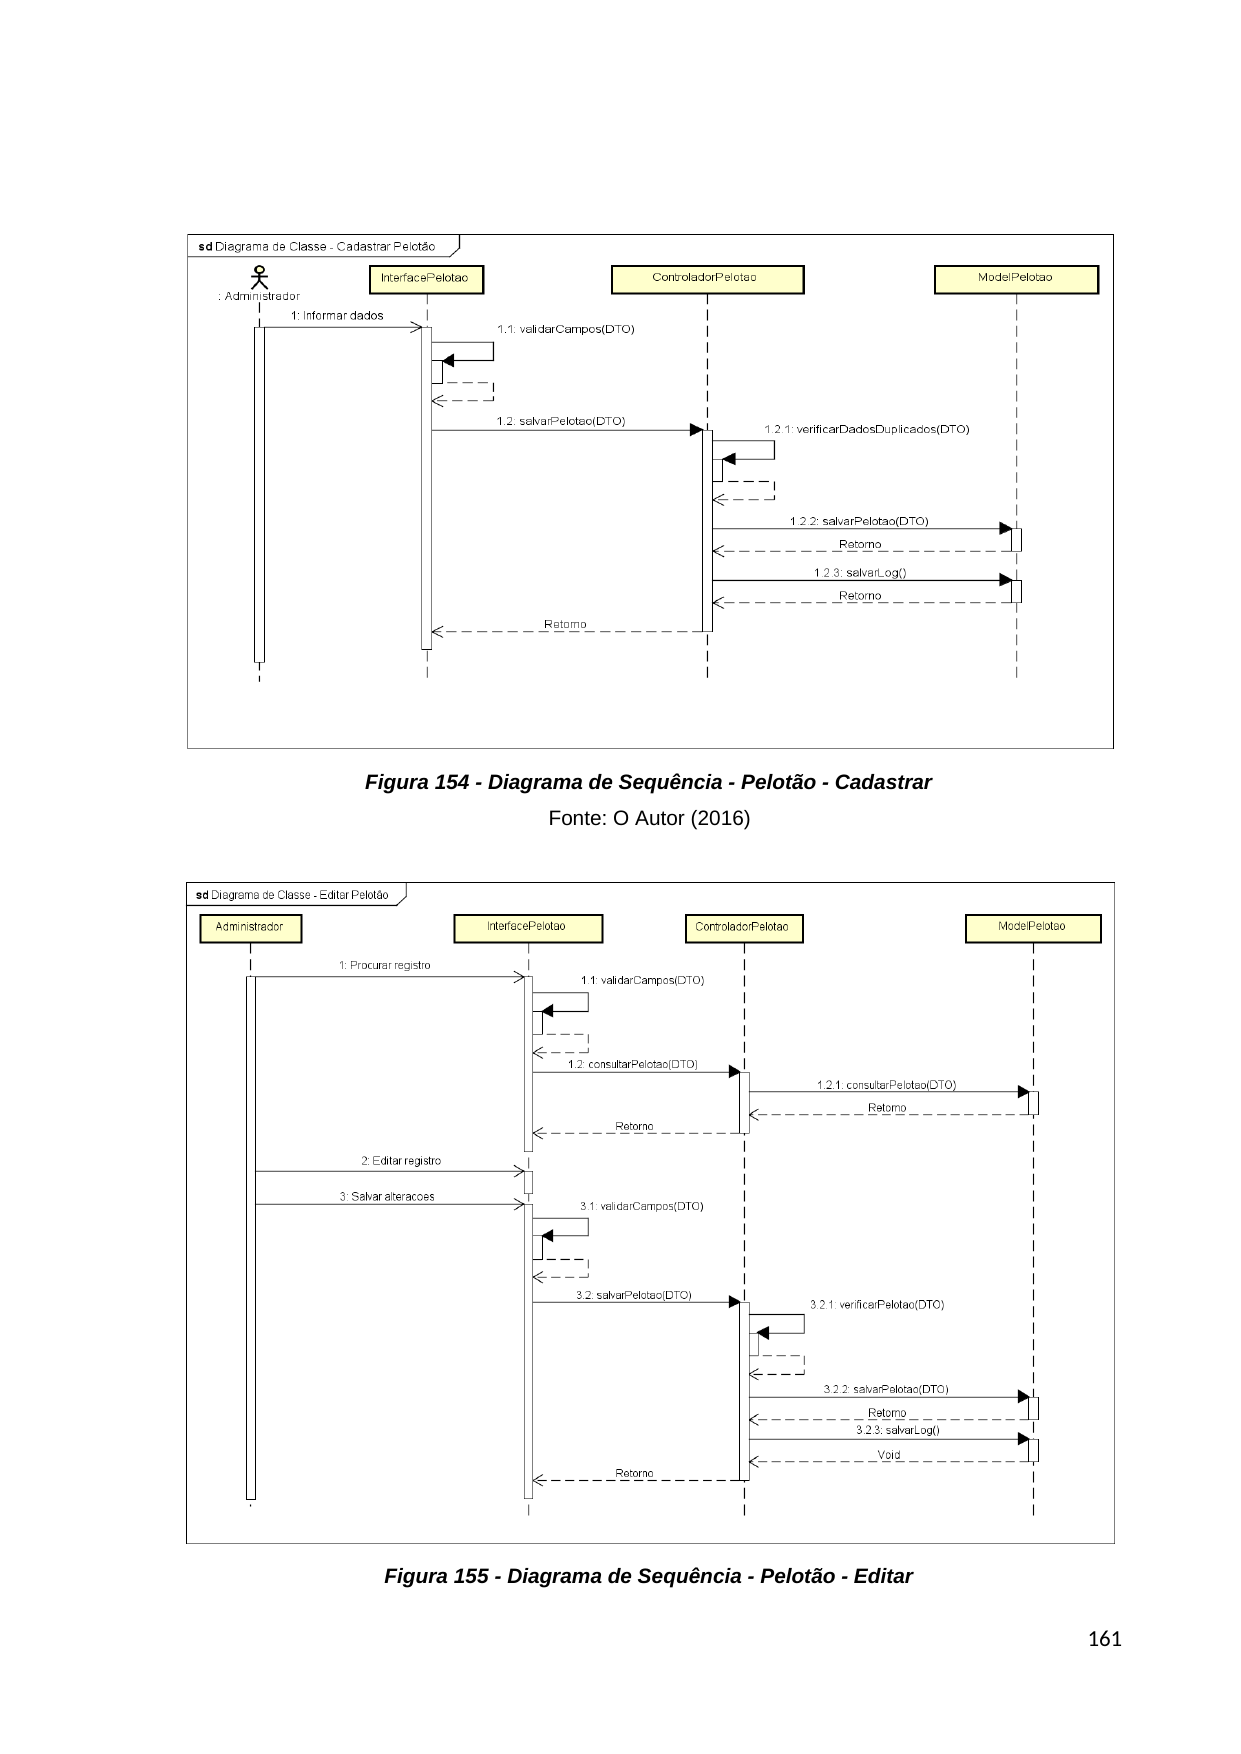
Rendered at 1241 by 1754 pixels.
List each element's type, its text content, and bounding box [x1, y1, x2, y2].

text Figura 154 - Diagrama de Sequência - Pelotão - Cadastrar [177, 769, 1122, 793]
picture [177, 225, 1123, 757]
picture [177, 873, 1123, 1552]
text Figura 155 - Diagrama de Sequência - Pelotão - Editar [177, 1564, 1122, 1588]
text Fonte: O Autor (2016) [177, 806, 1122, 830]
